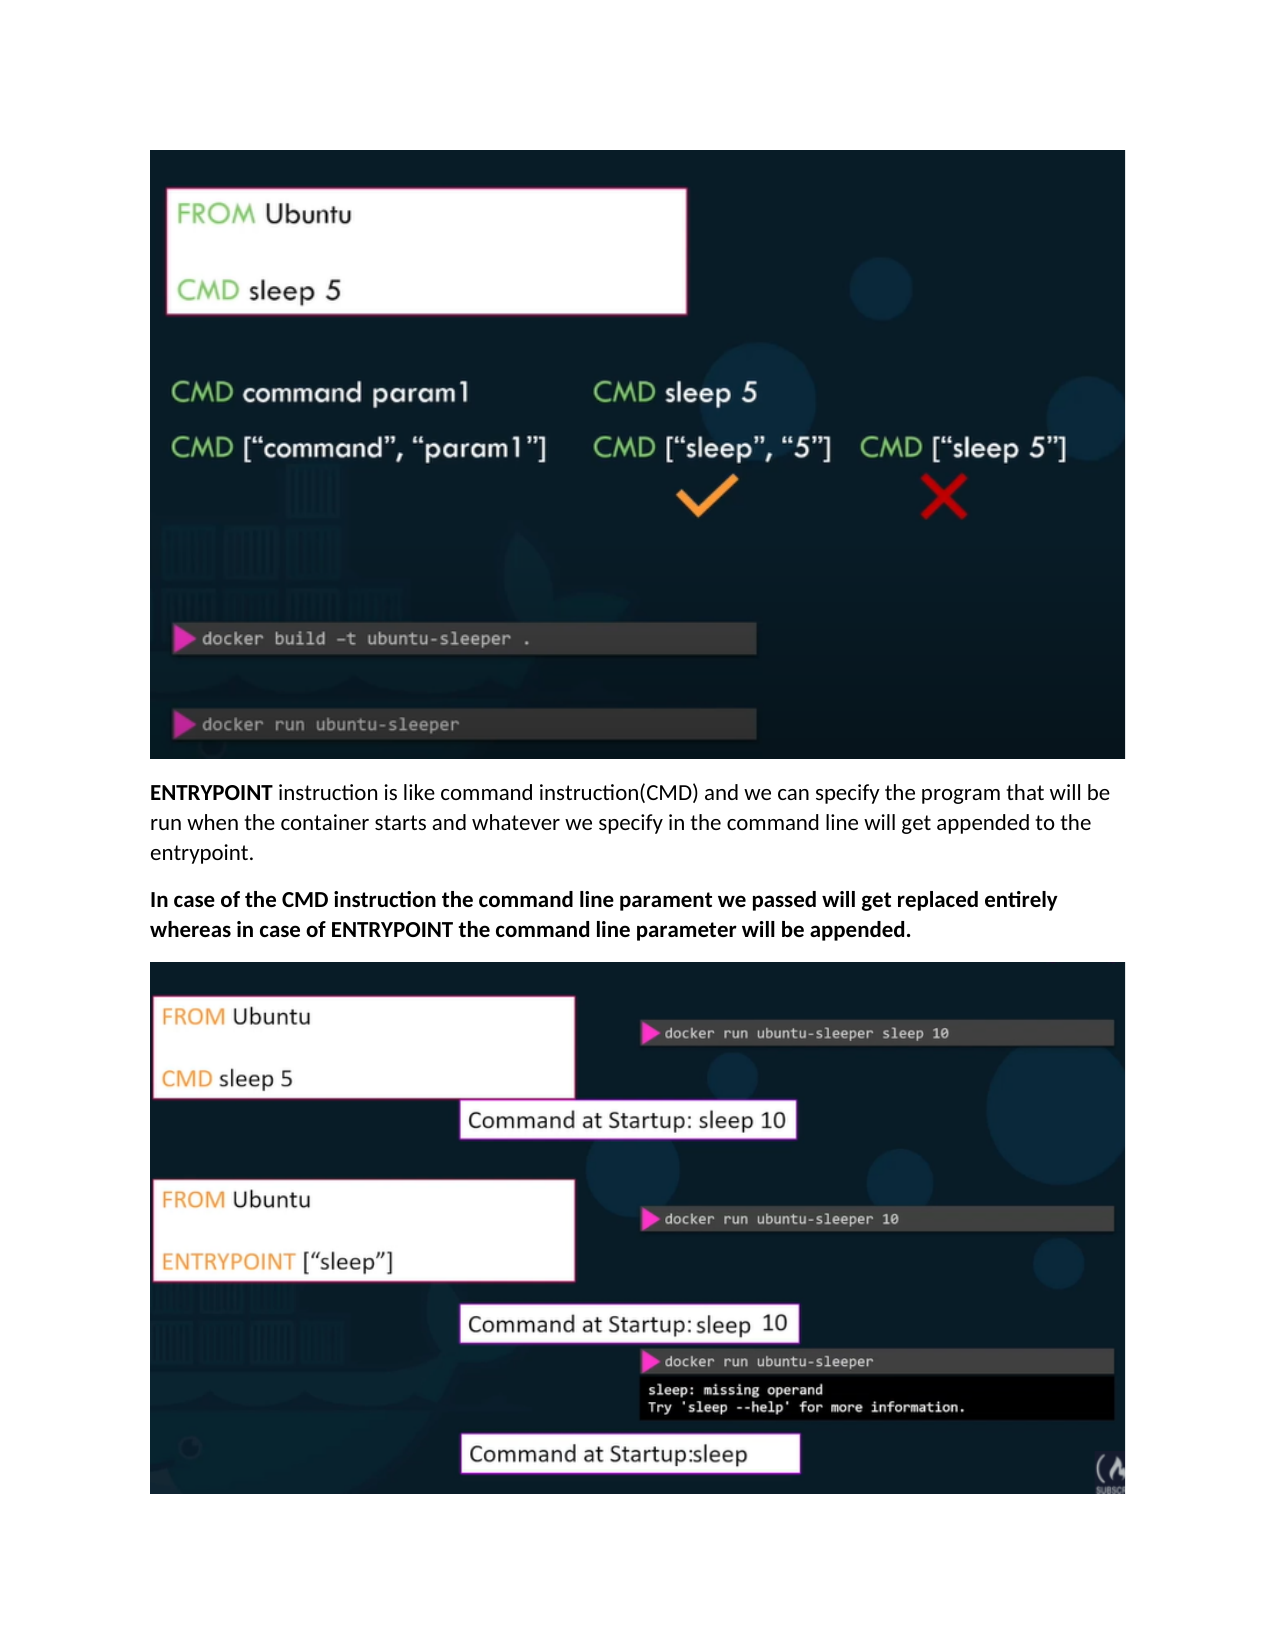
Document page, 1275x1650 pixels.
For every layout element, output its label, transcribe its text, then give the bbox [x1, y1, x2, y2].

text In case of the CMD instruction the command line parament we passed will get replaced entirely whereas in case of ENTRYPOINT the command line parameter will be appended. [150, 885, 1125, 943]
picture [150, 962, 1125, 1494]
text ENTRYPOINT instruction is like command instruction(CMD) and we can specify the program that will be run when the container starts and whatever we specify in the command line will get appended to the entrypoint. [150, 778, 1125, 866]
picture [150, 150, 1125, 759]
